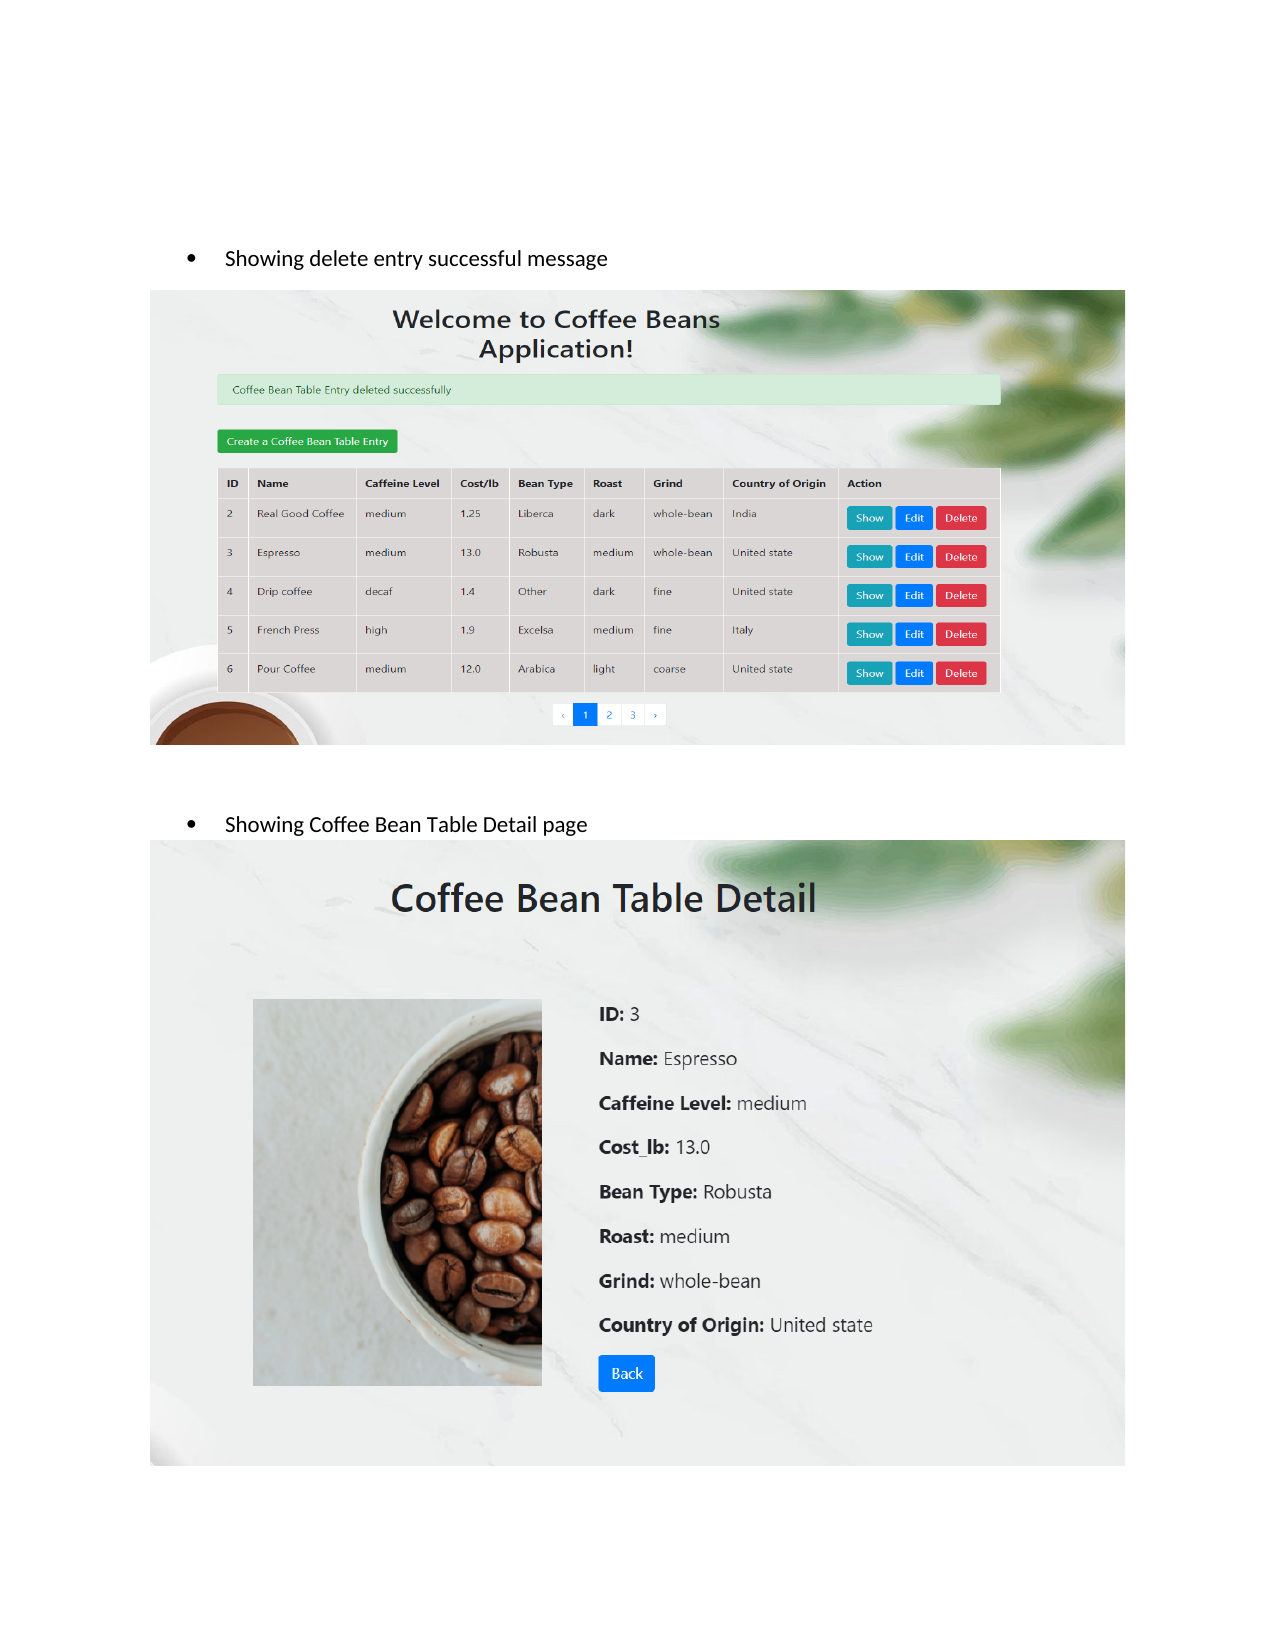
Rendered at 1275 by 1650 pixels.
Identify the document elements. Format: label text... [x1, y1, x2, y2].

picture [150, 840, 1125, 1466]
picture [150, 290, 1125, 745]
list Showing Coffee Bean Table Detail page [187, 810, 1125, 838]
list Showing delete entry successful message [187, 244, 1125, 272]
